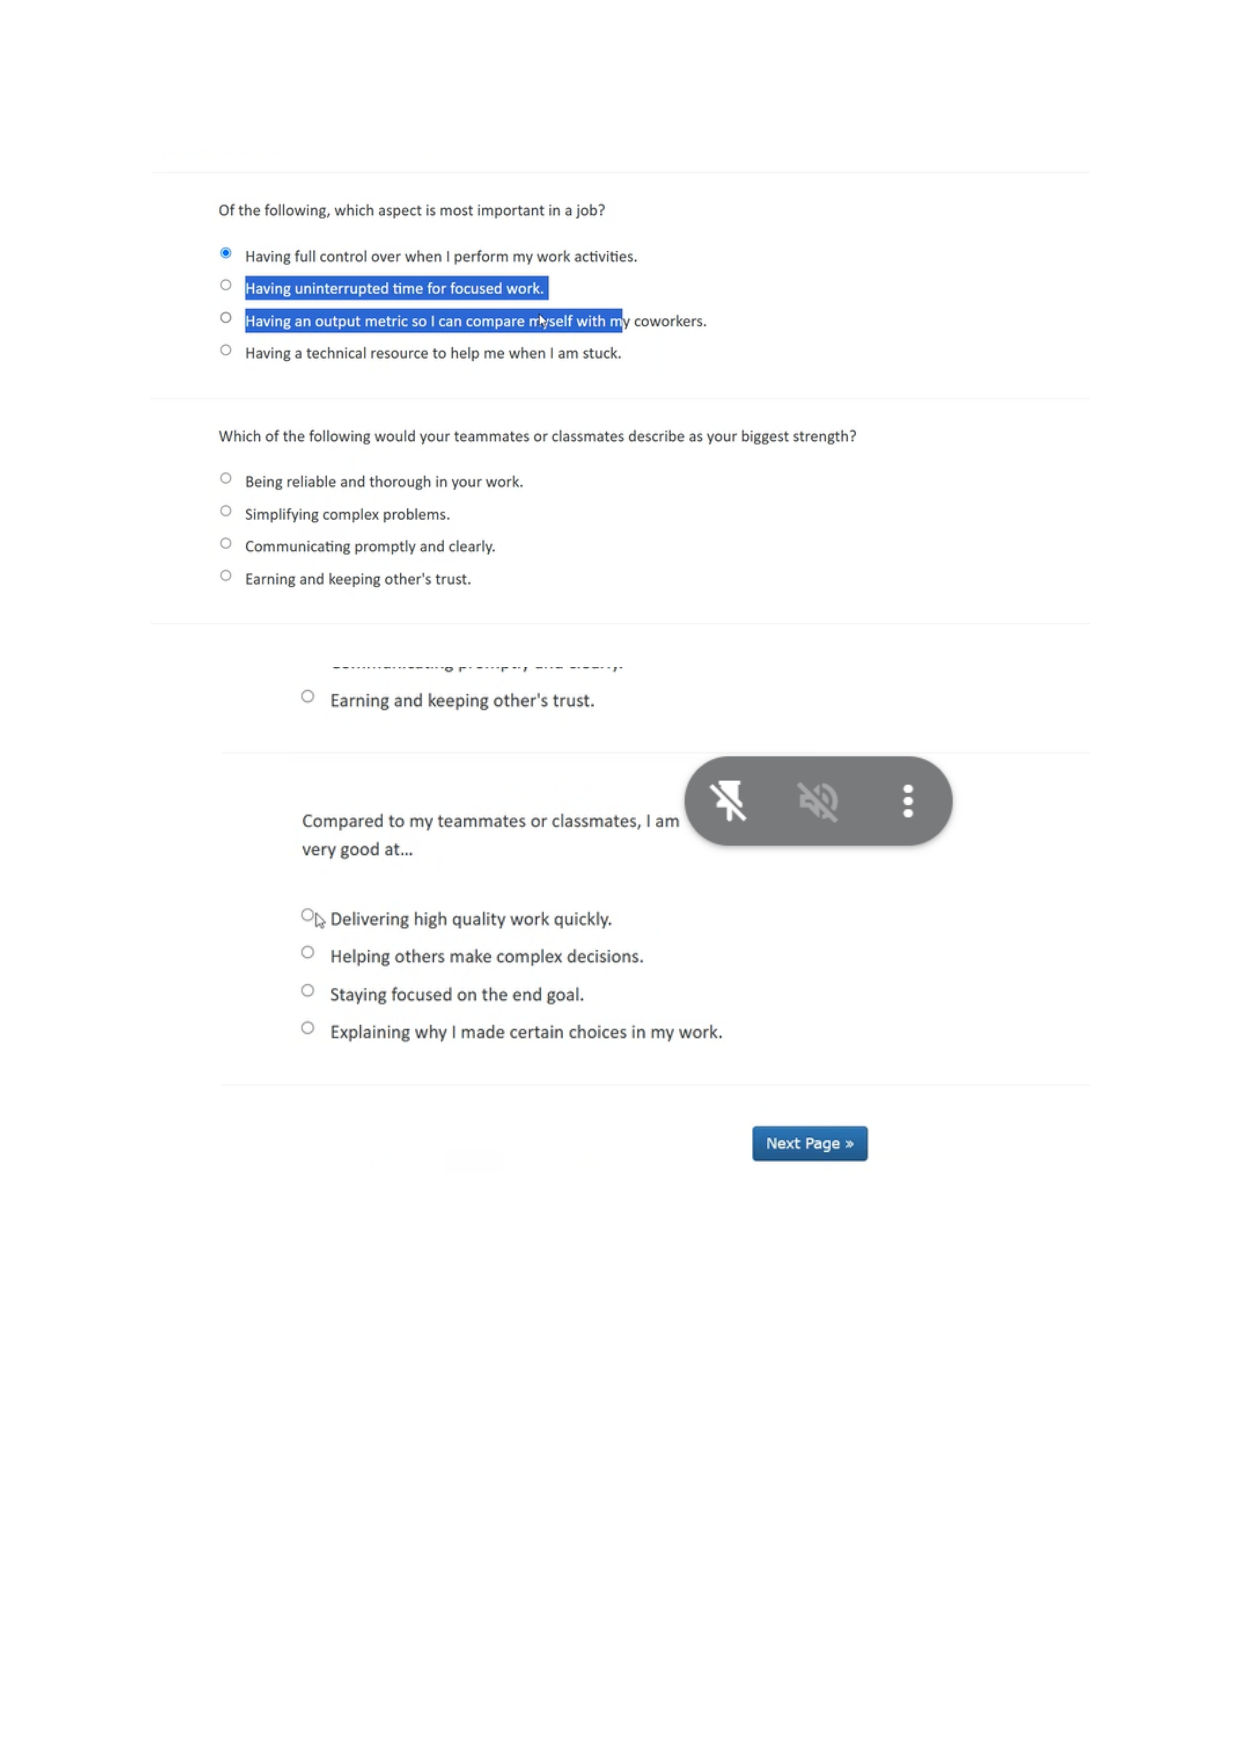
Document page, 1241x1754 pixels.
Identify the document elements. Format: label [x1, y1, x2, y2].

picture [150, 150, 1091, 666]
picture [150, 667, 1091, 1174]
